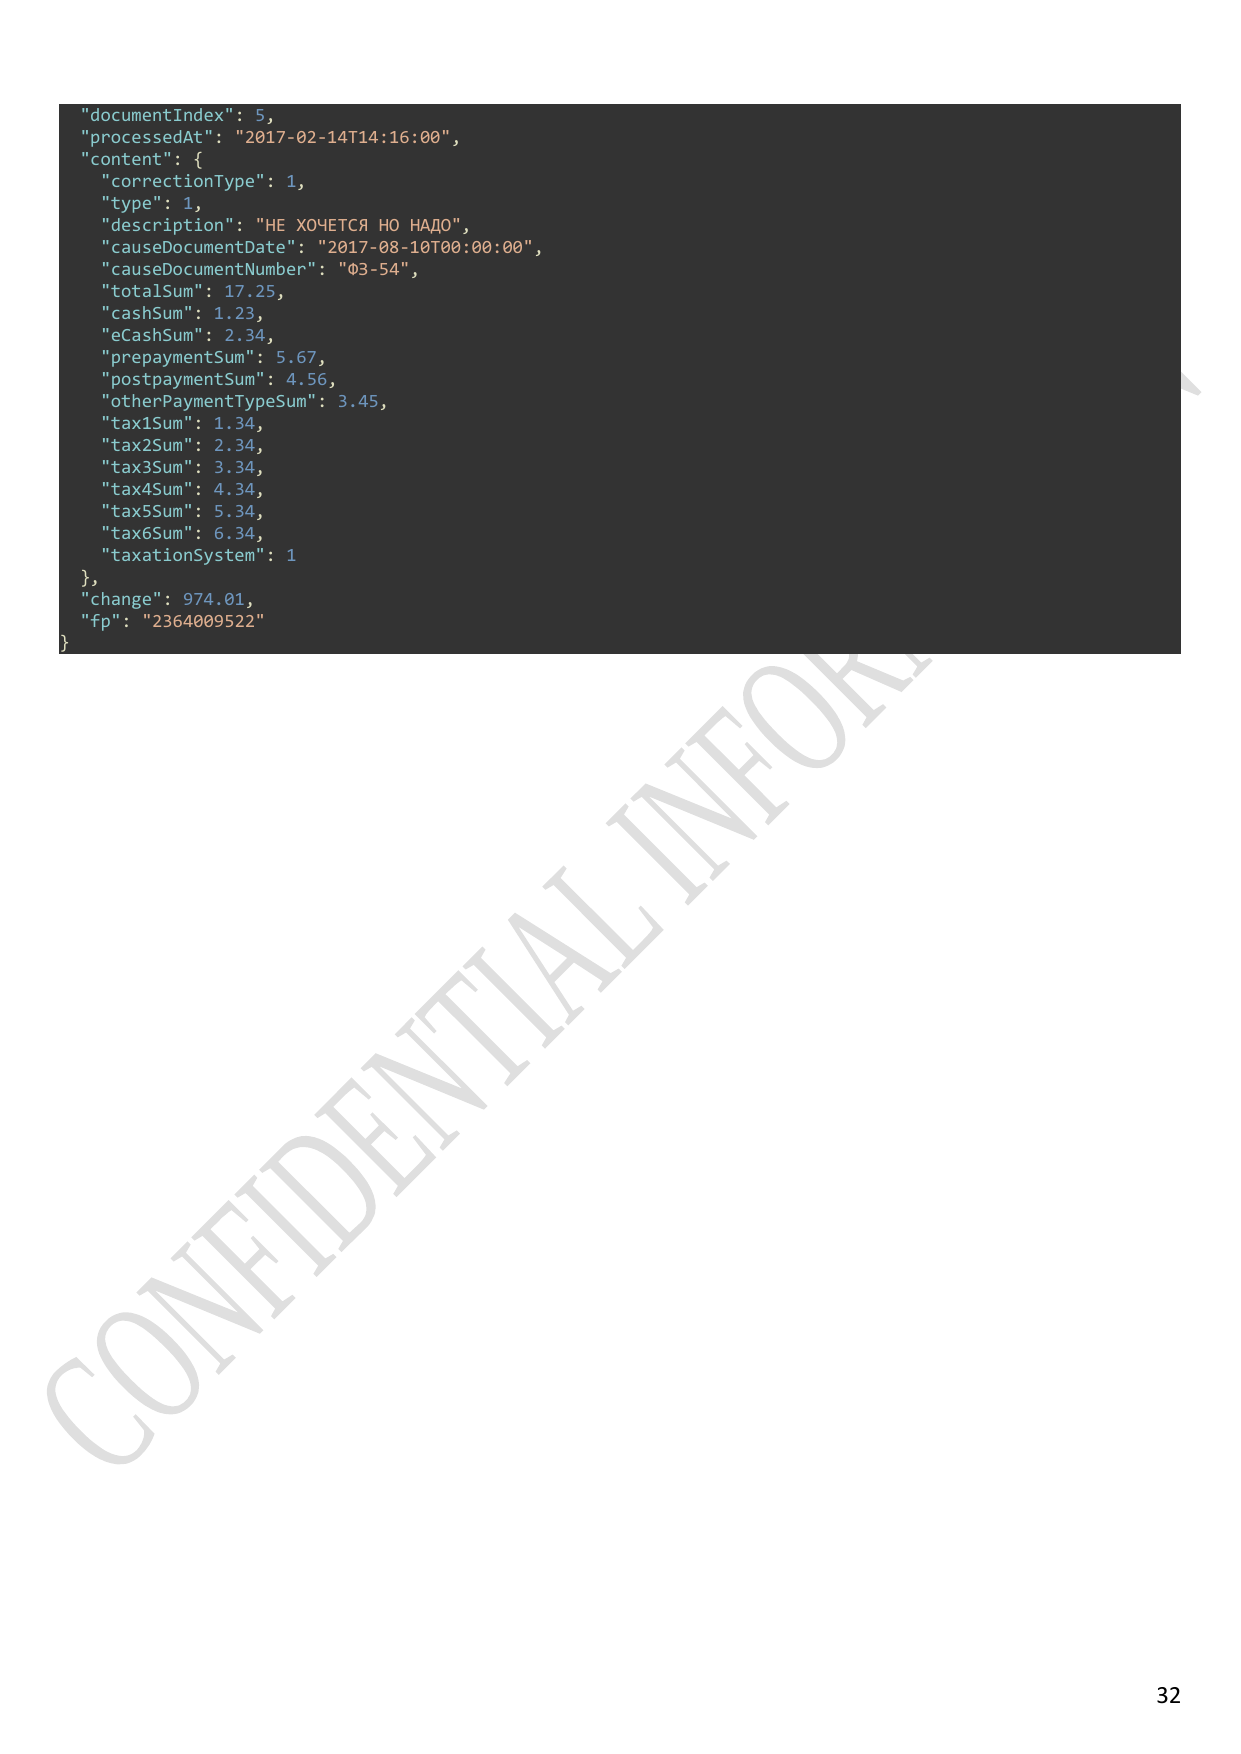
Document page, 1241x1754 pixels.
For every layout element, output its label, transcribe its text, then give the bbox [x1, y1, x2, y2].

text }, [59, 566, 1181, 588]
text "tax3Sum": 3.34, [59, 456, 1181, 478]
text "prepaymentSum": 5.67, [59, 346, 1181, 368]
text "causeDocumentNumber": "ФЗ-54", [59, 258, 1181, 280]
text "cashSum": 1.23, [59, 302, 1181, 324]
text "eCashSum": 2.34, [59, 324, 1181, 346]
text "causeDocumentDate": "2017-08-10T00:00:00", [59, 236, 1181, 258]
text "correctionType": 1, [59, 170, 1181, 192]
text "postpaymentSum": 4.56, [59, 368, 1181, 390]
text "tax5Sum": 5.34, [59, 500, 1181, 522]
text "type": 1, [59, 192, 1181, 214]
text "content": { [59, 148, 1181, 170]
text "otherPaymentTypeSum": 3.45, [59, 390, 1181, 412]
text "tax2Sum": 2.34, [59, 434, 1181, 456]
text "tax4Sum": 4.34, [59, 478, 1181, 500]
text } [59, 632, 1181, 654]
text "processedAt": "2017-02-14T14:16:00", [59, 126, 1181, 148]
text "change": 974.01, [59, 588, 1181, 610]
text "fp": "2364009522" [59, 610, 1181, 632]
text "taxationSystem": 1 [59, 544, 1181, 566]
text "description": "НЕ ХОЧЕТСЯ НО НАДО", [59, 214, 1181, 236]
text "totalSum": 17.25, [59, 280, 1181, 302]
text "tax1Sum": 1.34, [59, 412, 1181, 434]
text "tax6Sum": 6.34, [59, 522, 1181, 544]
text "documentIndex": 5, [59, 104, 1181, 126]
